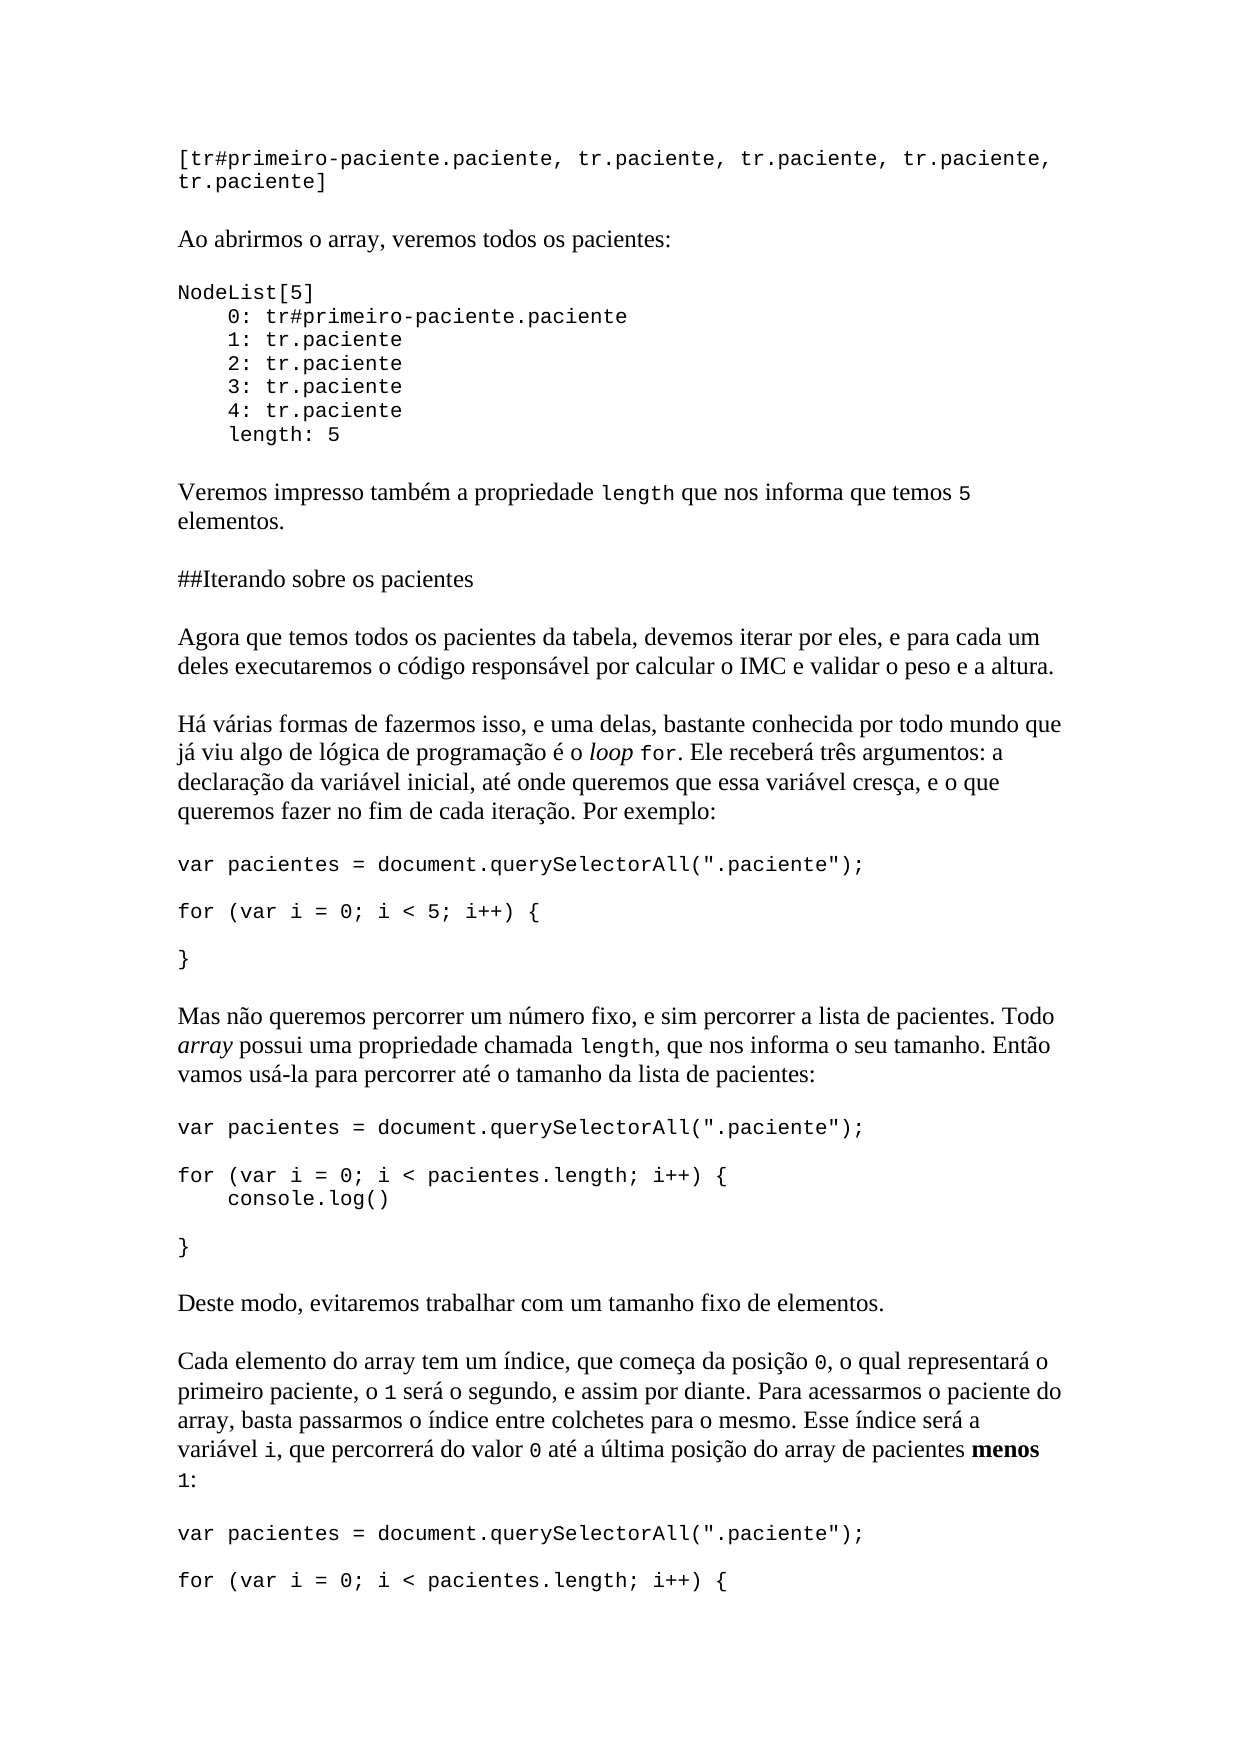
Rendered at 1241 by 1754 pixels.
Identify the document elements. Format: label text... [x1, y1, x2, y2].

text ##Iterando sobre os pacientes [177, 564, 1063, 593]
text 3: tr.paciente [177, 377, 1063, 400]
text var pacientes = document.querySelectorAll(".paciente"); [177, 1523, 1063, 1546]
text [tr#primeiro-paciente.paciente, tr.paciente, tr.paciente, tr.paciente, tr.paciente] [177, 148, 1063, 195]
text 2: tr.paciente [177, 353, 1063, 377]
text Agora que temos todos os pacientes da tabela, devemos iterar por eles, e para cada um deles executaremos o código responsável por calcular o IMC e validar o peso e a altura. [177, 622, 1063, 679]
text for (var i = 0; i < 5; i++) { [177, 901, 1063, 925]
text length: 5 [177, 424, 1063, 447]
text for (var i = 0; i < pacientes.length; i++) { [177, 1165, 1063, 1188]
text NodeList[5] [177, 282, 1063, 306]
text } [177, 948, 1063, 972]
text var pacientes = document.querySelectorAll(".paciente"); [177, 854, 1063, 877]
text for (var i = 0; i < pacientes.length; i++) { [177, 1570, 1063, 1593]
text Veremos impresso também a propriedade length que nos informa que temos 5 elementos. [177, 477, 1063, 535]
text var pacientes = document.querySelectorAll(".paciente"); [177, 1117, 1063, 1141]
text Ao abrirmos o array, veremos todos os pacientes: [177, 224, 1063, 253]
text console.log() [177, 1188, 1063, 1212]
text Há várias formas de fazermos isso, e uma delas, bastante conhecida por todo mundo que já viu algo de lógica de programação é o loop for. Ele receberá três argumentos: a declaração da variável inicial, até onde queremos que essa variável cresça, e o que queremos fazer no fim de cada iteração. Por exemplo: [177, 709, 1063, 824]
text } [177, 1236, 1063, 1259]
text Deste modo, evitaremos trabalhar com um tamanho fixo de elementos. [177, 1288, 1063, 1317]
text 4: tr.paciente [177, 400, 1063, 424]
text 0: tr#primeiro-paciente.paciente [177, 306, 1063, 329]
text Cada elemento do array tem um índice, que começa da posição 0, o qual representará o primeiro paciente, o 1 será o segundo, e assim por diante. Para acessarmos o paciente do array, basta passarmos o índice entre colchetes para o mesmo. Esse índice será a variável i, que percorrerá do valor 0 até a última posição do array de pacientes menos 1: [177, 1346, 1063, 1493]
text Mas não queremos percorrer um número fixo, e sim percorrer a lista de pacientes. Todo array possui uma propriedade chamada length, que nos informa o seu tamanho. Então vamos usá-la para percorrer até o tamanho da lista de pacientes: [177, 1001, 1063, 1088]
text 1: tr.paciente [177, 329, 1063, 353]
